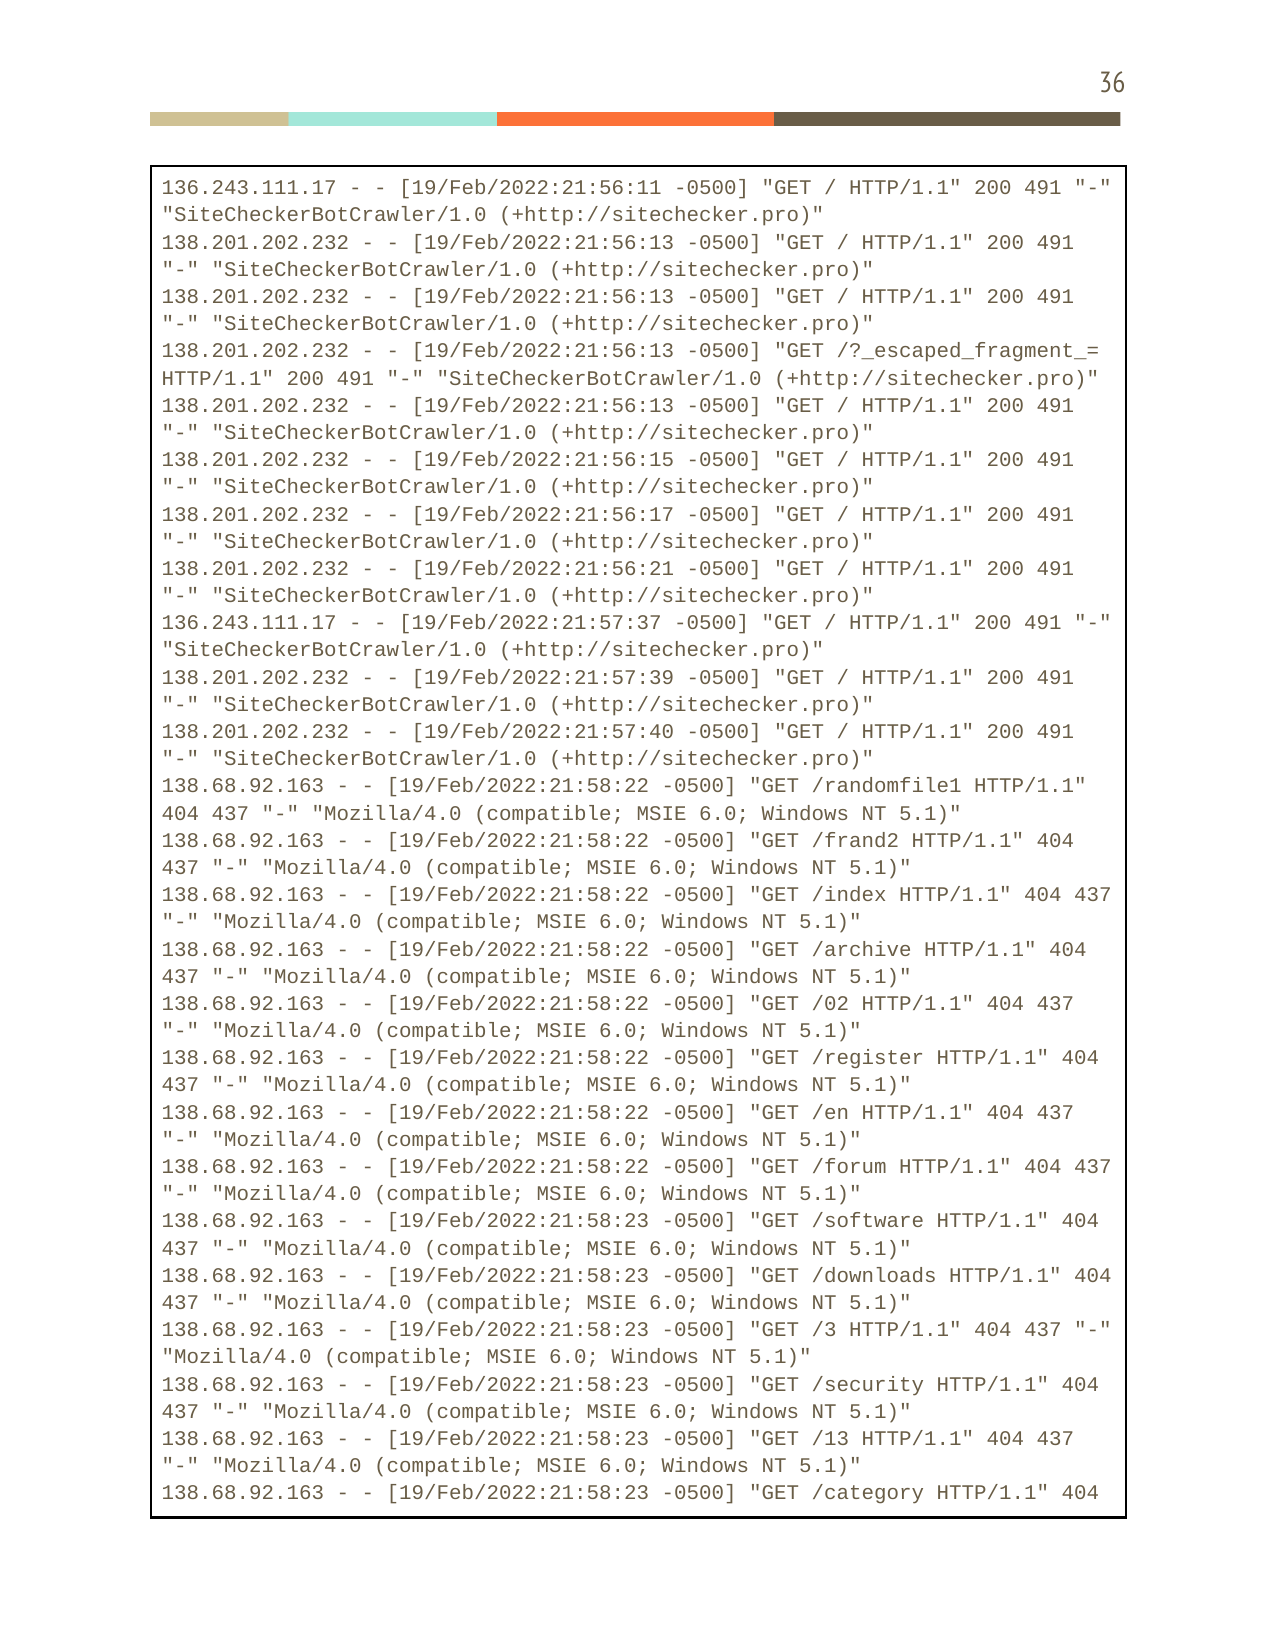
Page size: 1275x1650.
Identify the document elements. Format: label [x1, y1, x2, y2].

picture [150, 112, 1121, 126]
table_header [152, 167, 1125, 1516]
